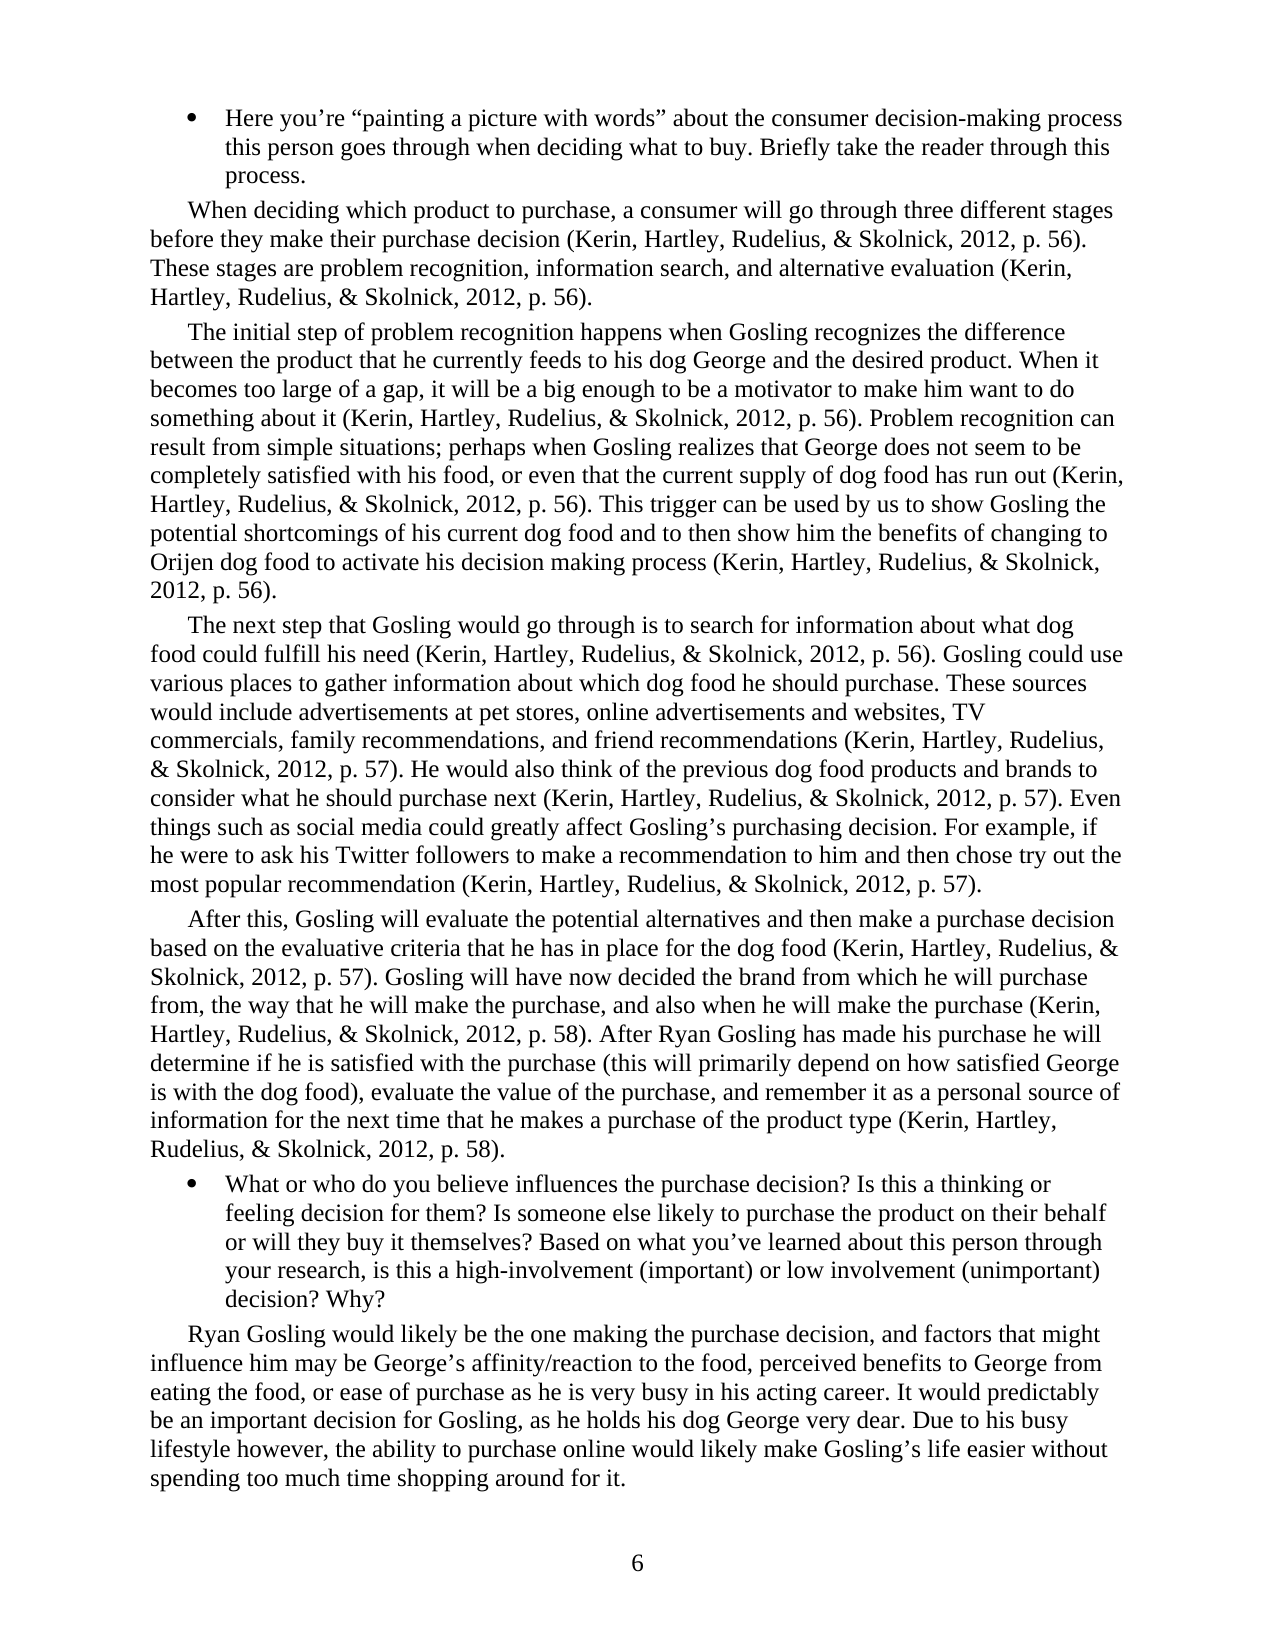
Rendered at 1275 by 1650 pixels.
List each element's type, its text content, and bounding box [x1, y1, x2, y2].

list Here you’re “painting a picture with words” about the consumer decision-making process this person goes through when deciding what to buy. Briefly take the reader through this process. [187, 103, 1125, 189]
text After this, Gosling will evaluate the potential alternatives and then make a purchase decision based on the evaluative criteria that he has in place for the dog food (Kerin, Hartley, Rudelius, & Skolnick, 2012, p. 57). Gosling will have now decided the brand from which he will purchase from, the way that he will make the purchase, and also when he will make the purchase (Kerin, Hartley, Rudelius, & Skolnick, 2012, p. 58). After Ryan Gosling has made his purchase he will determine if he is satisfied with the purchase (this will primarily depend on how satisfied George is with the dog food), evaluate the value of the purchase, and remember it as a personal source of information for the next time that he makes a purchase of the product type (Kerin, Hartley, Rudelius, & Skolnick, 2012, p. 58). [150, 904, 1125, 1163]
text Ryan Gosling would likely be the one making the purchase decision, and factors that might influence him may be George’s affinity/reaction to the food, perceived benefits to George from eating the food, or ease of purchase as he is very busy in his acting career. It would predictably be an important decision for Gosling, as he holds his dog George very dear. Due to his busy lifestyle however, the ability to purchase online would likely make Gosling’s life easier without spending too much time shopping around for it. [150, 1319, 1125, 1492]
list What or who do you believe influences the purchase decision? Is this a thinking or feeling decision for them? Is someone else likely to purchase the product on their behalf or will they buy it themselves? Based on what you’ve learned about this person through your research, is this a high-involvement (important) or low involvement (unimportant) decision? Why? [187, 1169, 1125, 1313]
text The initial step of problem recognition happens when Gosling recognizes the difference between the product that he currently feeds to his dog George and the desired product. When it becomes too large of a gap, it will be a big enough to be a motivator to make him want to do something about it (Kerin, Hartley, Rudelius, & Skolnick, 2012, p. 56). Problem recognition can result from simple situations; perhaps when Gosling realizes that George does not seem to be completely satisfied with his food, or even that the current supply of dog food has run out (Kerin, Hartley, Rudelius, & Skolnick, 2012, p. 56). This trigger can be used by us to show Gosling the potential shortcomings of his current dog food and to then show him the benefits of changing to Orijen dog food to activate his decision making process (Kerin, Hartley, Rudelius, & Skolnick, 2012, p. 56). [150, 317, 1125, 604]
text The next step that Gosling would go through is to search for information about what dog food could fulfill his need (Kerin, Hartley, Rudelius, & Skolnick, 2012, p. 56). Gosling could use various places to gather information about which dog food he should purchase. These sources would include advertisements at pet stores, online advertisements and websites, TV commercials, family recommendations, and friend recommendations (Kerin, Hartley, Rudelius, & Skolnick, 2012, p. 57). He would also think of the previous dog food products and brands to consider what he should purchase next (Kerin, Hartley, Rudelius, & Skolnick, 2012, p. 57). Even things such as social media could greatly affect Gosling’s purchasing decision. For example, if he were to ask his Twitter followers to make a recommendation to him and then chose try out the most popular recommendation (Kerin, Hartley, Rudelius, & Skolnick, 2012, p. 57). [150, 611, 1125, 898]
text When deciding which product to purchase, a consumer will go through three different stages before they make their purchase decision (Kerin, Hartley, Rudelius, & Skolnick, 2012, p. 56). These stages are problem recognition, information search, and alternative evaluation (Kerin, Hartley, Rudelius, & Skolnick, 2012, p. 56). [150, 196, 1125, 311]
